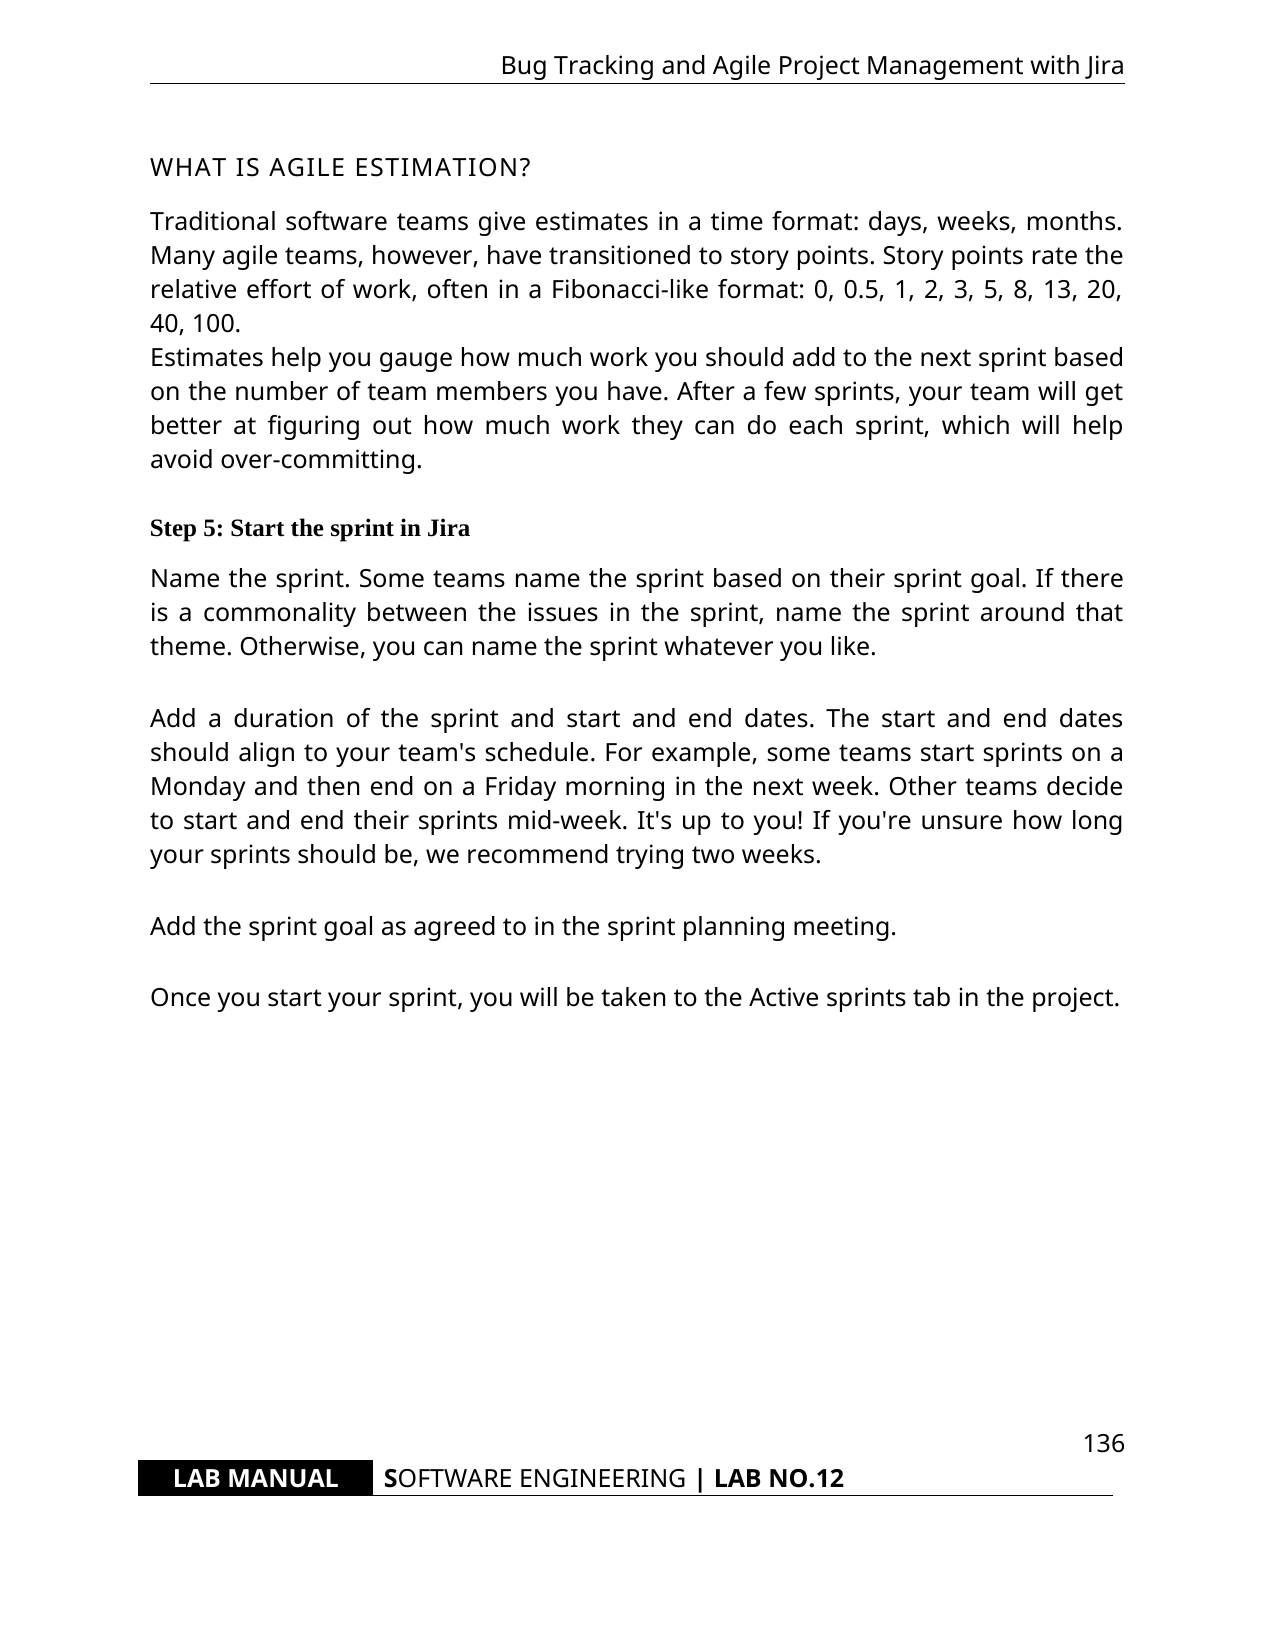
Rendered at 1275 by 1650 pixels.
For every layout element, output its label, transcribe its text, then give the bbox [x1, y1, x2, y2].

subtitle Step 5: Start the sprint in Jira [149, 513, 710, 542]
text Add a duration of the sprint and start and end dates. The start and end dates should align to your team's schedule. For example, some teams start sprints on a Monday and then end on a Friday morning in the next week. Other teams decide to start and end their sprints mid-week. It's up to you! If you're unsure how long your sprints should be, we recommend trying two weeks. [150, 700, 1125, 871]
text Estimates help you gauge how much work you should add to the next sprint based on the number of team members you have. After a few sprints, your team will get better at figuring out how much work they can do each sprint, which will help avoid over-committing. [150, 340, 1125, 476]
text Name the sprint. Some teams name the sprint based on their sprint goal. If there is a commonality between the issues in the sprint, name the sprint around that theme. Otherwise, you can name the sprint whatever you like. [150, 561, 1125, 663]
text Add the sprint goal as agreed to in the sprint planning meeting. [150, 908, 1125, 942]
text WHAT IS AGILE ESTIMATION? [150, 150, 1125, 184]
text Once you start your sprint, you will be taken to the Active sprints tab in the project. [150, 980, 1125, 1014]
text Traditional software teams give estimates in a time format: days, weeks, months. Many agile teams, however, have transitioned to story points. Story points rate the relative effort of work, often in a Fibonacci-like format: 0, 0.5, 1, 2, 3, 5, 8, 13, 20, 40, 100. [150, 203, 1125, 340]
